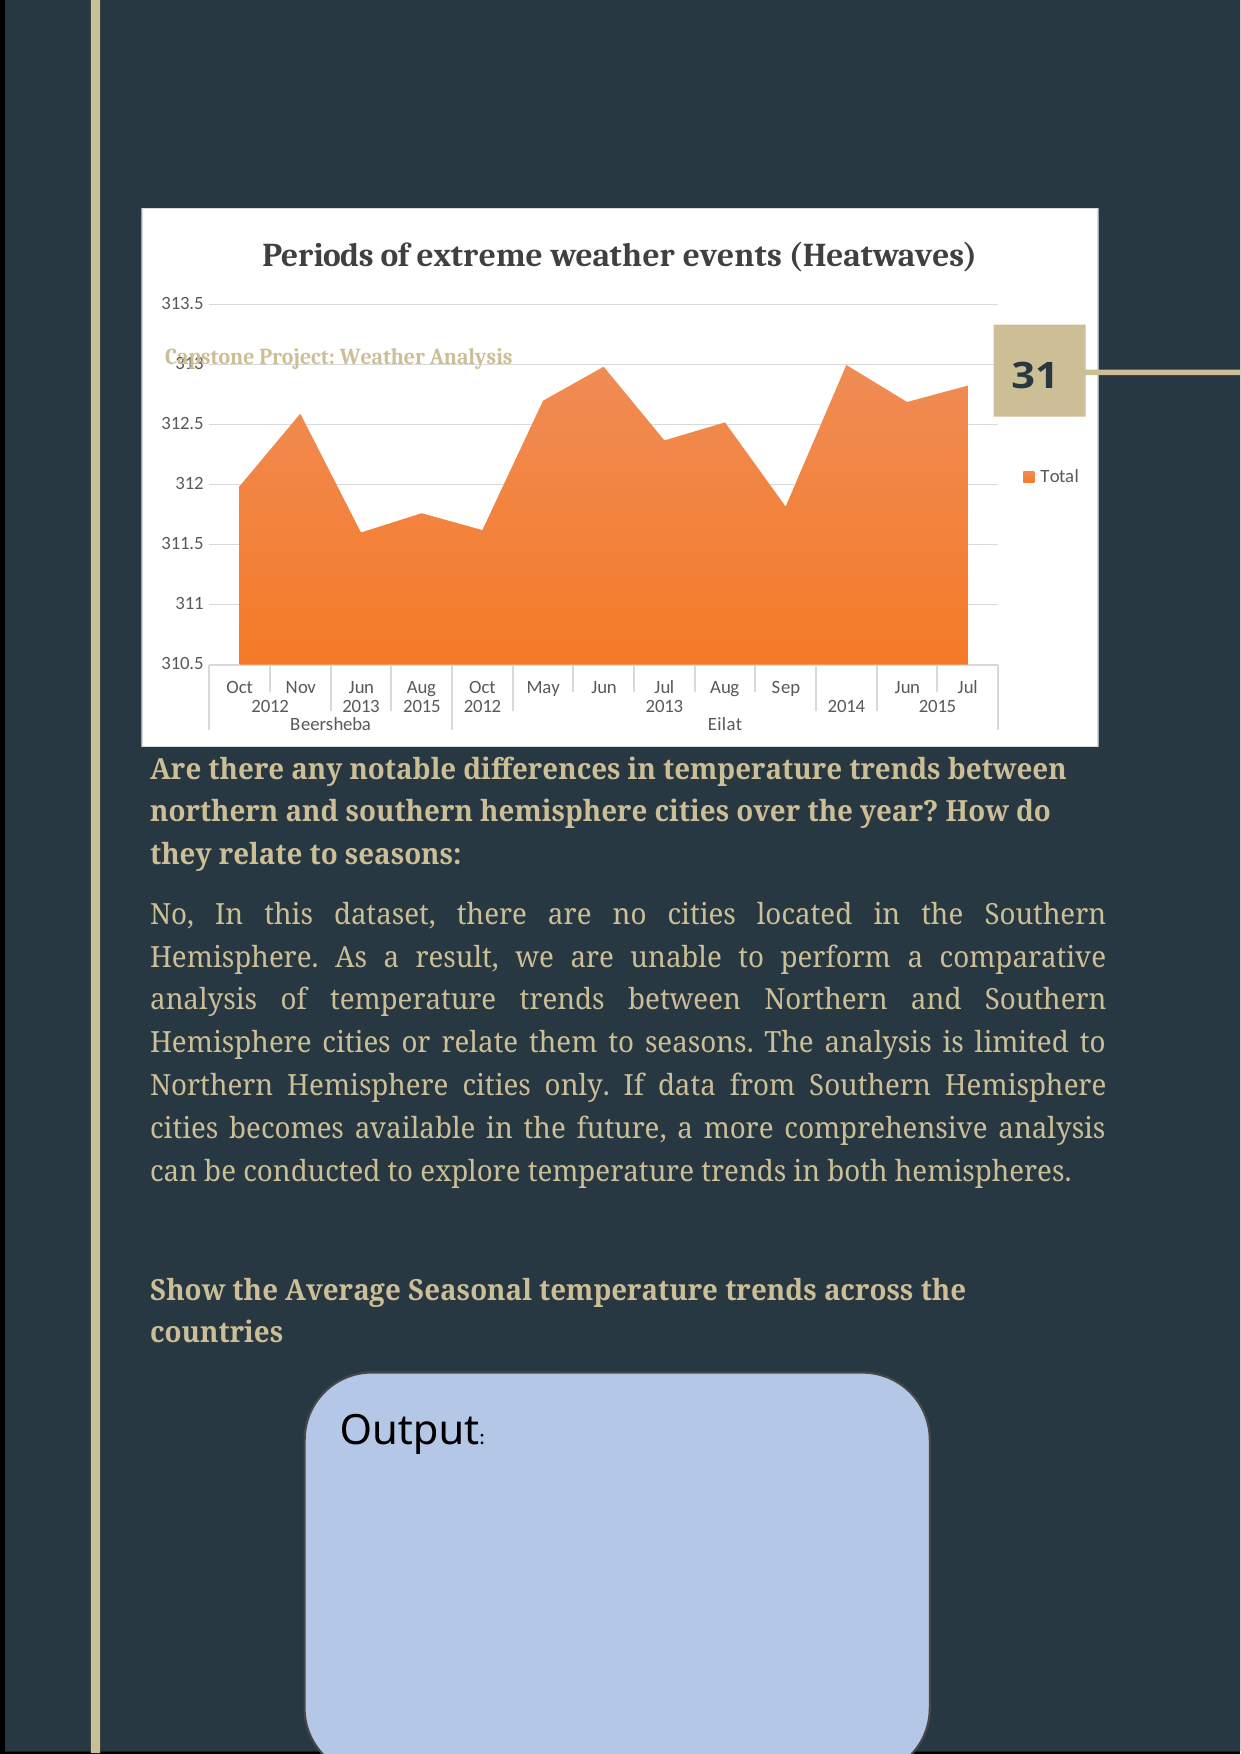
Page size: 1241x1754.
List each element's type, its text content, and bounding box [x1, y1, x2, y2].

text No, In this dataset, there are no cities located in the Southern Hemisphere. As a result, we are unable to perform a comparative analysis of temperature trends between Northern and Southern Hemisphere cities or relate them to seasons. The analysis is limited to Northern Hemisphere cities only. If data from Southern Hemisphere cities becomes available in the future, a more comprehensive analysis can be conducted to explore temperature trends in both hemispheres. [150, 893, 1107, 1189]
text Show the Average Seasonal temperature trends across the countries [150, 1269, 1107, 1351]
text Are there any notable differences in temperature trends between northern and southern hemisphere cities over the year? How do they relate to seasons: [150, 376, 1107, 873]
